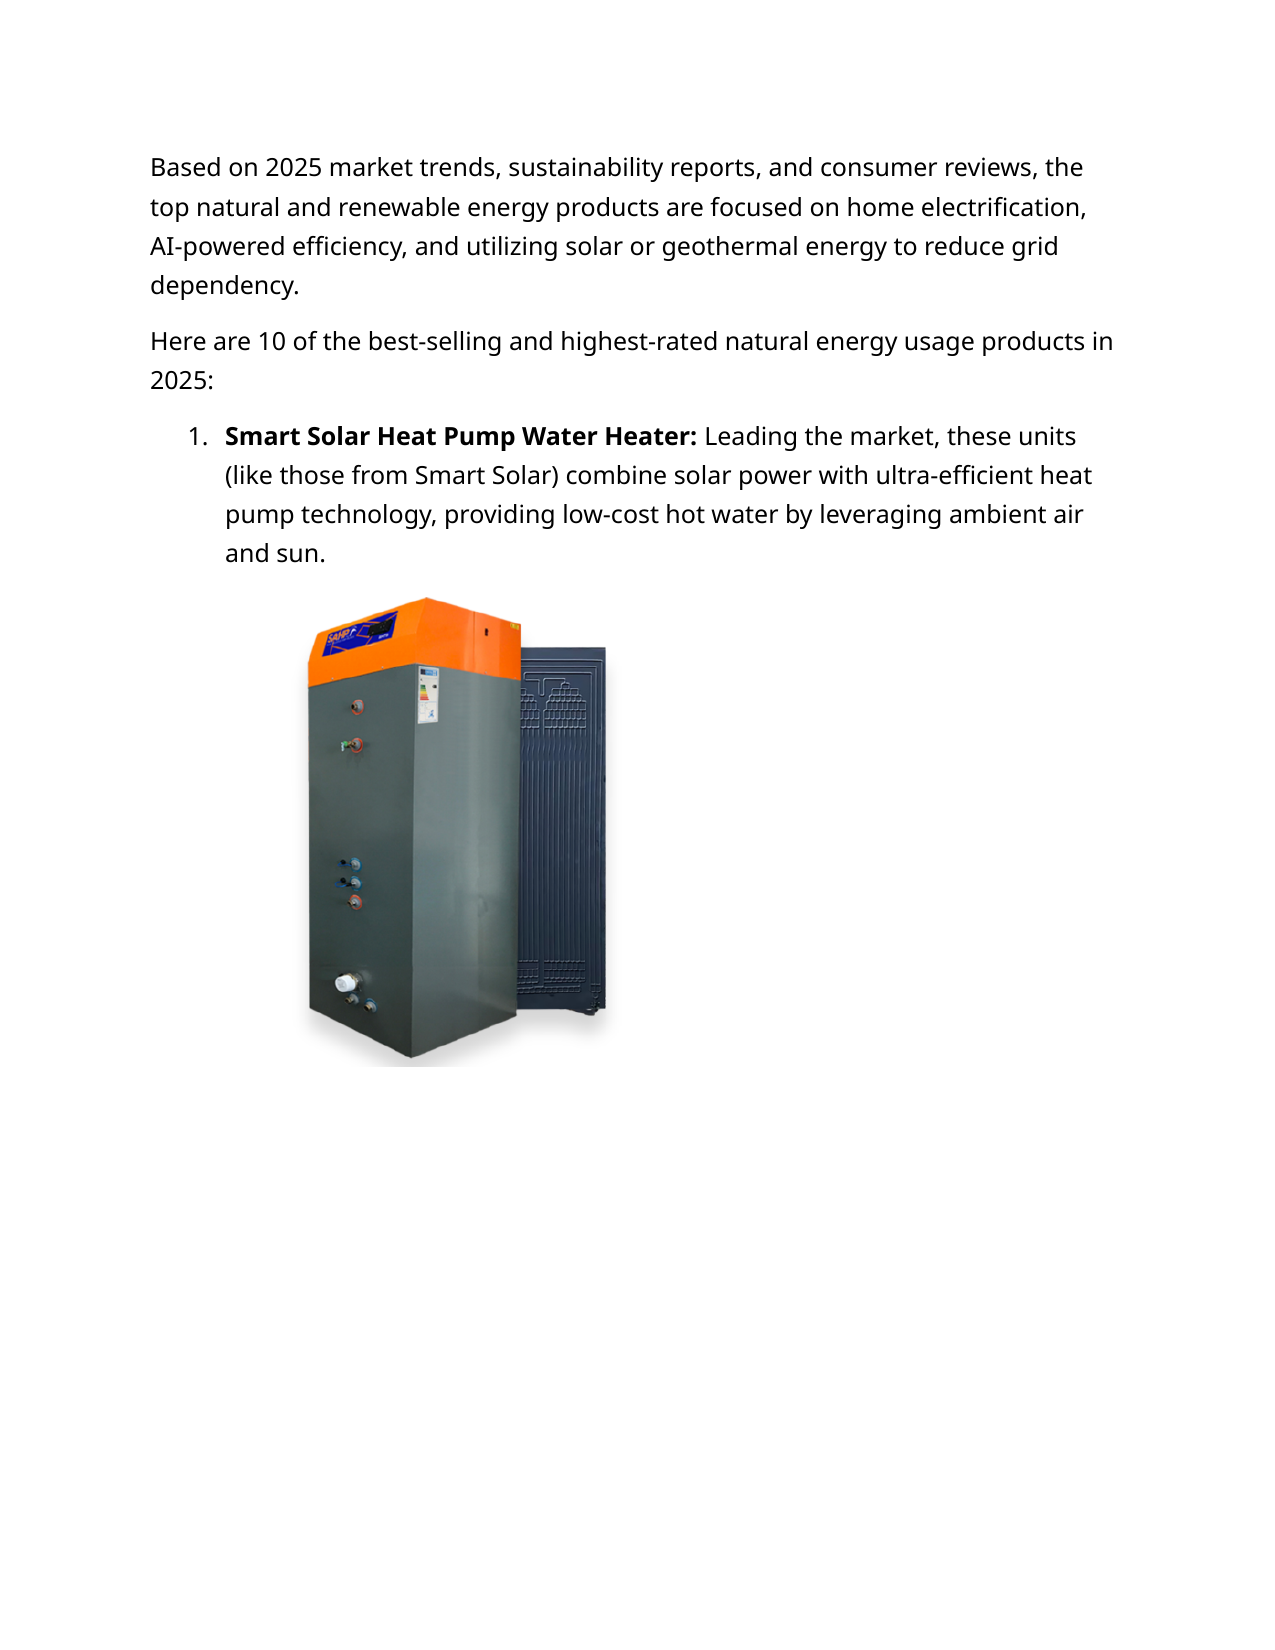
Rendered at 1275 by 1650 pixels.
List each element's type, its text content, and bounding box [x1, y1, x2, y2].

picture [225, 591, 690, 1067]
text Based on 2025 market trends, sustainability reports, and consumer reviews, the top natural and renewable energy products are focused on home electrification, AI-powered efficiency, and utilizing solar or geothermal energy to reduce grid dependency. [150, 150, 1125, 302]
text Here are 10 of the best-selling and highest-rated natural energy usage products in 2025: [150, 323, 1125, 397]
list Smart Solar Heat Pump Water Heater: Leading the market, these units (like those from Smart Solar) combine solar power with ultra-efficient heat pump technology, providing low-cost hot water by leveraging ambient air and sun. [187, 418, 1125, 570]
